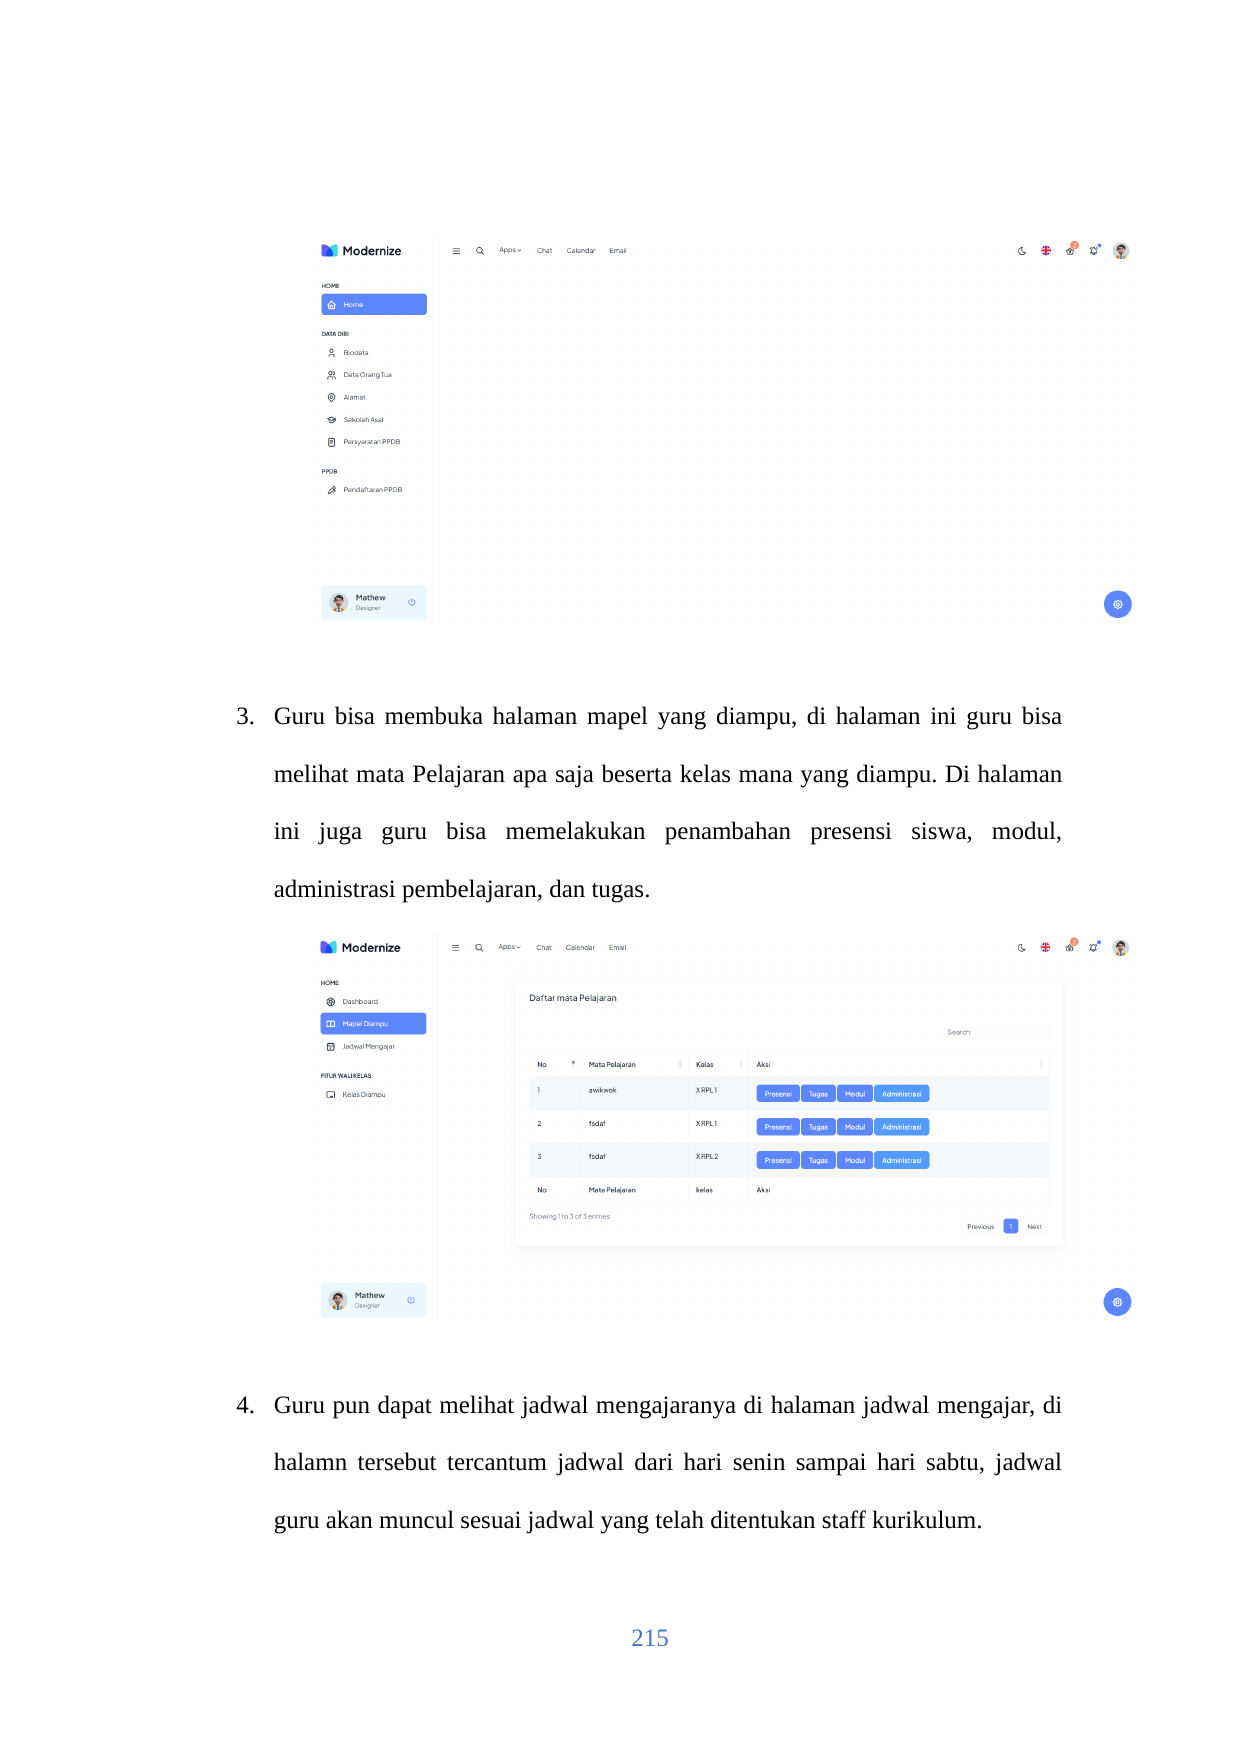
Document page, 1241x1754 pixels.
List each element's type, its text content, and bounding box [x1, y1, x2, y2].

picture [311, 931, 1138, 1320]
picture [311, 236, 1138, 623]
list Guru pun dapat melihat jadwal mengajaranya di halaman jadwal mengajar, di halamn tersebut tercantum jadwal dari hari senin sampai hari sabtu, jadwal guru akan muncul sesuai jadwal yang telah ditentukan staff kurikulum. [236, 1390, 1063, 1534]
list Guru bisa membuka halaman mapel yang diampu, di halaman ini guru bisa melihat mata Pelajaran apa saja beserta kelas mana yang diampu. Di halaman ini juga guru bisa memelakukan penambahan presensi siswa, modul, administrasi pembelajaran, dan tugas. [236, 701, 1063, 903]
